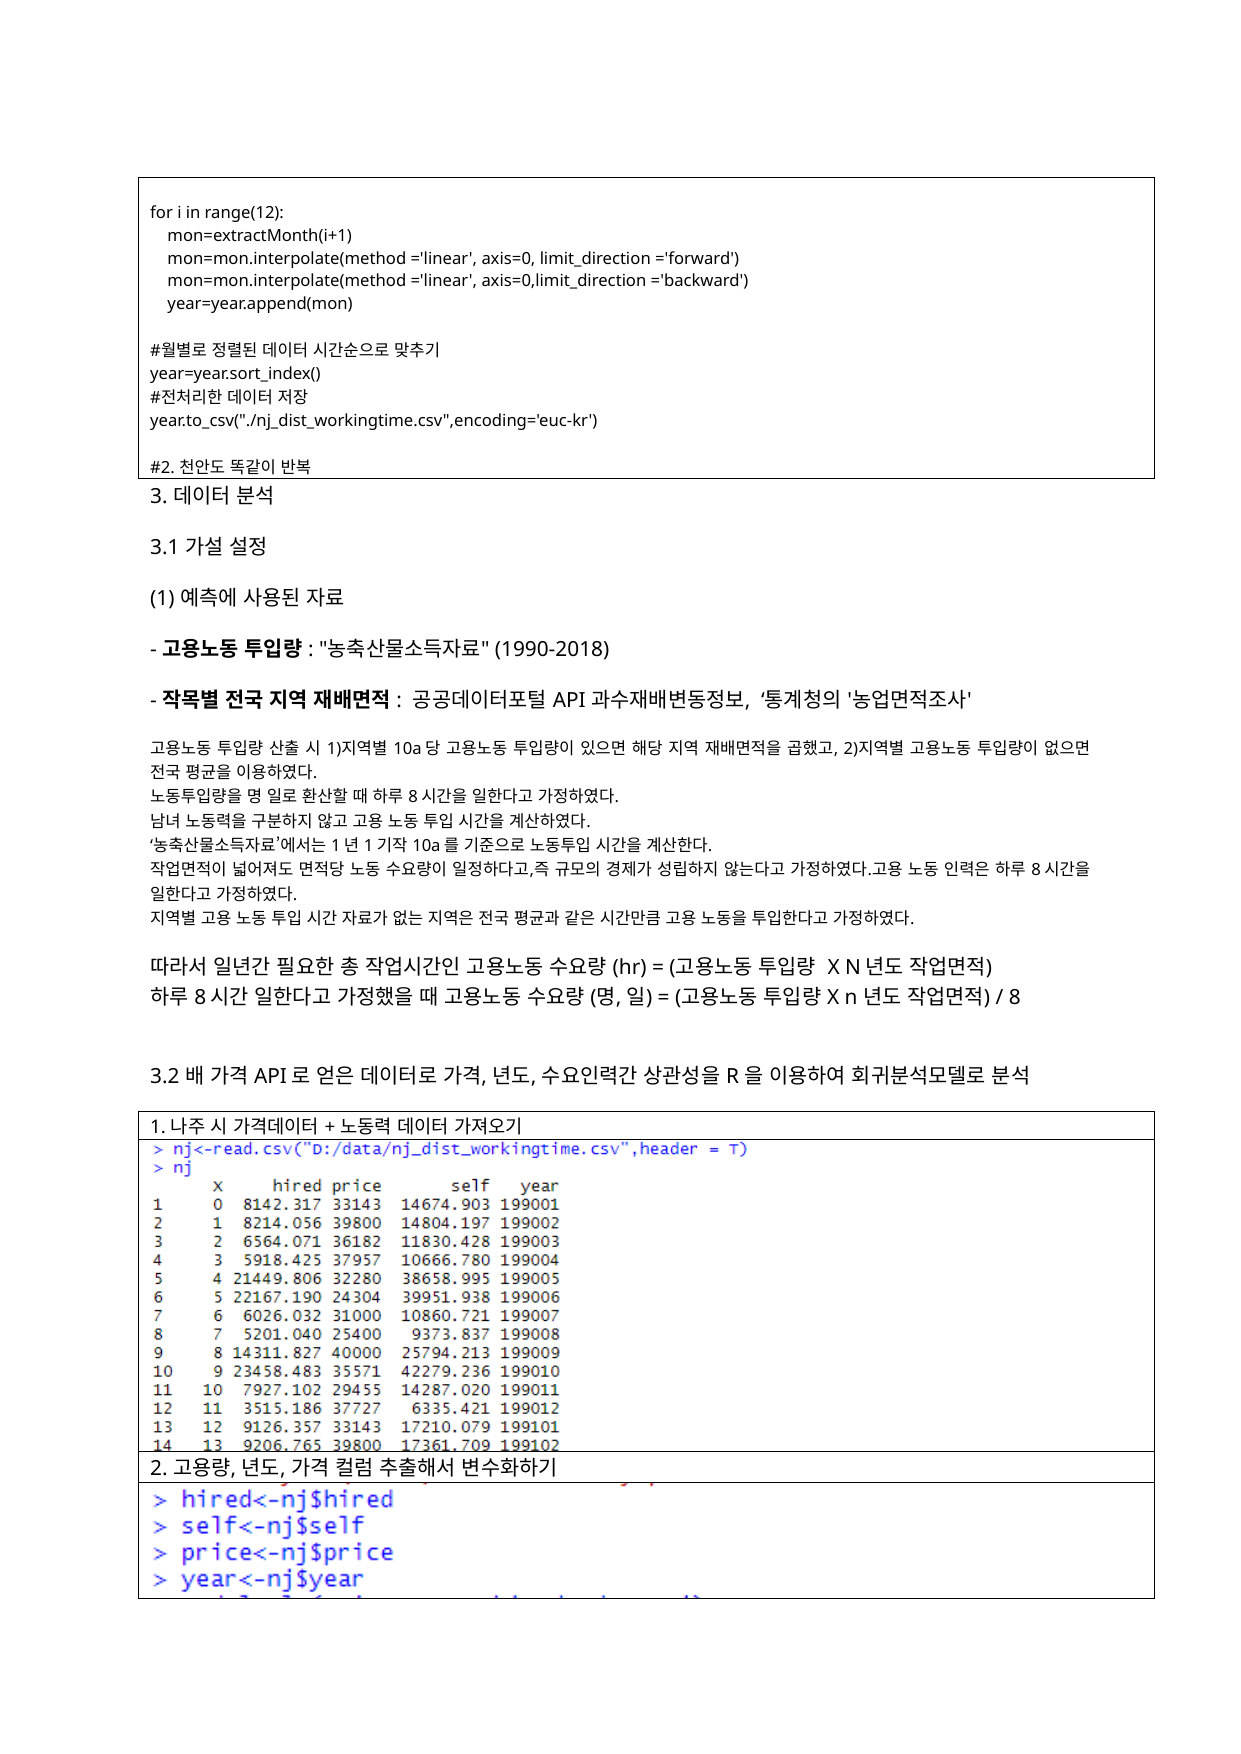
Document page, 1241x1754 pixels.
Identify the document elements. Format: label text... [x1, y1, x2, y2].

text - 작목별 전국 지역 재배면적 : 공공데이터포털 API 과수재배변동정보, ‘통계청의 '농업면적조사' [150, 684, 1090, 714]
picture [150, 1483, 766, 1598]
text 3. 데이터 분석 [150, 479, 1090, 509]
text 3.2 배 가격 API로 얻은 데이터로 가격, 년도, 수요인력간 상관성을 R 을 이용하여 회귀분석모델로 분석 [150, 1060, 1090, 1090]
picture [150, 1140, 751, 1451]
table_header 1. 나주 시 가격데이터 + 노동력 데이터 가져오기 [139, 1112, 1154, 1139]
table_cell [751, 1140, 1154, 1451]
text 고용노동 투입량 산출 시 1)지역별 10a당 고용노동 투입량이 있으면 해당 지역 재배면적을 곱했고, 2)지역별 고용노동 투입량이 없으면 전국 평균을 이용하였다. 노동투입량을 명 일로 환산할 때 하루 8시간을 일한다고 가정하였다. 남녀 노동력을 구분하지 않고 고용 노동 투입 시간을 계산하였다. ‘농축산물소득자료’에서는 1년 1기작 10a를 기준으로 노동투입 시간을 계산한다. 작업면적이 넓어져도 면적당 노동 수요량이 일정하다고,즉 규모의 경제가 성립하지 않는다고 가정하였다.고용 노동 인력은 하루 8시간을 일한다고 가정하였다. 지역별 고용 노동 투입 시간 자료가 없는 지역은 전국 평균과 같은 시간만큼 고용 노동을 투입한다고 가정하였다. [150, 735, 1090, 929]
text 따라서 일년간 필요한 총 작업시간인 고용노동 수요량 (hr) = (고용노동 투입량 X N년도 작업면적) 하루 8시간 일한다고 가정했을 때 고용노동 수요량 (명, 일) = (고용노동 투입량 X n 년도 작업면적) / 8 [150, 950, 1090, 1039]
table_cell 2. 고용량, 년도, 가격 컬럼 추출해서 변수화하기 [139, 1452, 1154, 1482]
text (1) 예측에 사용된 자료 [150, 581, 1090, 612]
text - 고용노동 투입량 : "농축산물소득자료" (1990-2018) [150, 633, 1090, 663]
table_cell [139, 178, 1154, 478]
table_cell [139, 1483, 150, 1597]
table_cell [766, 1483, 1154, 1597]
table_cell [139, 1140, 150, 1451]
text 3.1 가설 설정 [150, 530, 1090, 561]
